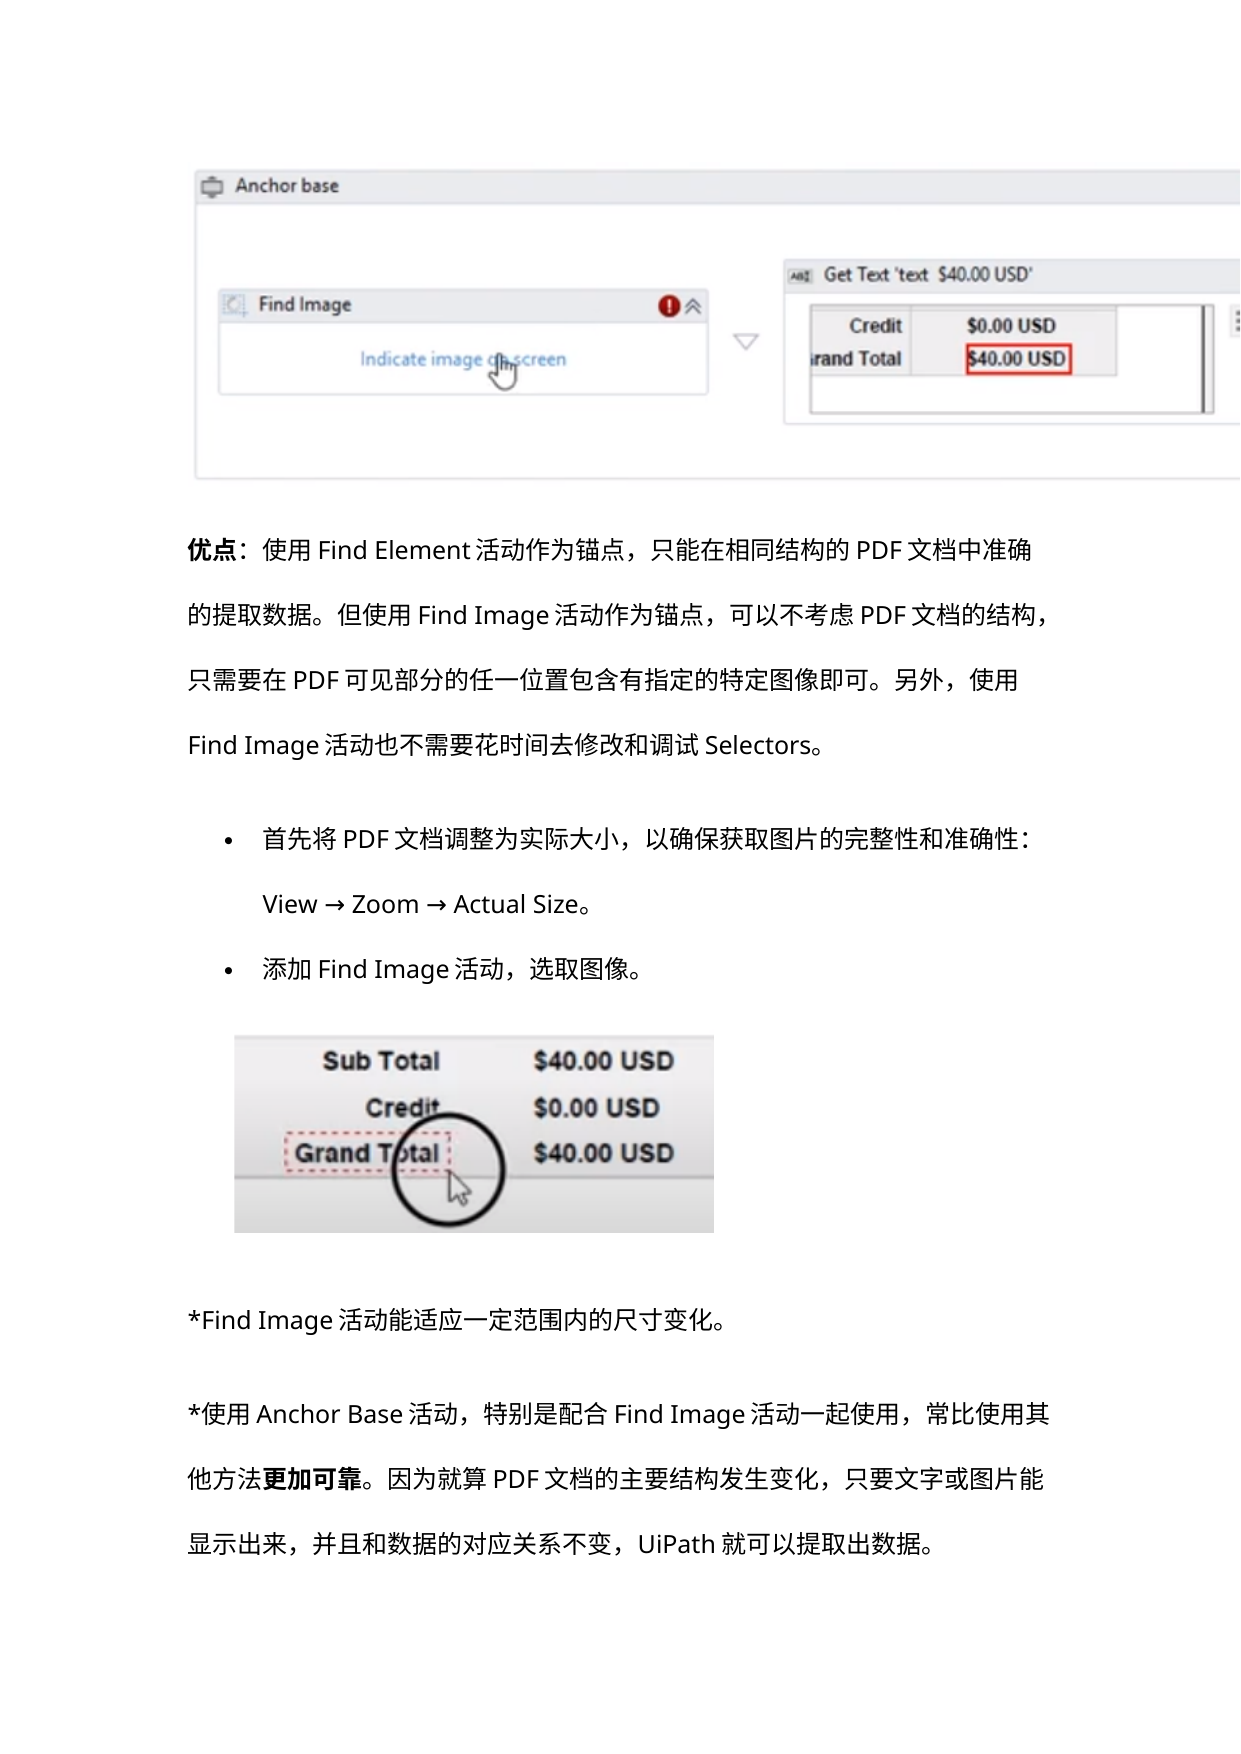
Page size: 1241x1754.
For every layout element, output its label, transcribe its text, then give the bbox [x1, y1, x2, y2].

text *使用Anchor Base活动，特别是配合Find Image活动一起使用，常比使用其他方法更加可靠。因为就算PDF文档的主要结构发生变化，只要文字或图片能显示出来，并且和数据的对应关系不变，UiPath就可以提取出数据。 [187, 1380, 1053, 1575]
text 优点：使用Find Element活动作为锚点，只能在相同结构的PDF文档中准确的提取数据。但使用Find Image活动作为锚点，可以不考虑PDF文档的结构，只需要在PDF可见部分的任一位置包含有指定的特定图像即可。另外，使用Find Image活动也不需要花时间去修改和调试Selectors。 [187, 516, 1053, 776]
picture [187, 162, 1241, 487]
text *Find Image活动能适应一定范围内的尺寸变化。 [187, 1286, 1053, 1351]
list 首先将PDF文档调整为实际大小，以确保获取图片的完整性和准确性：View → Zoom → Actual Size。 [225, 805, 1053, 935]
list 添加Find Image活动，选取图像。 [225, 935, 1053, 1000]
picture [234, 1029, 714, 1233]
